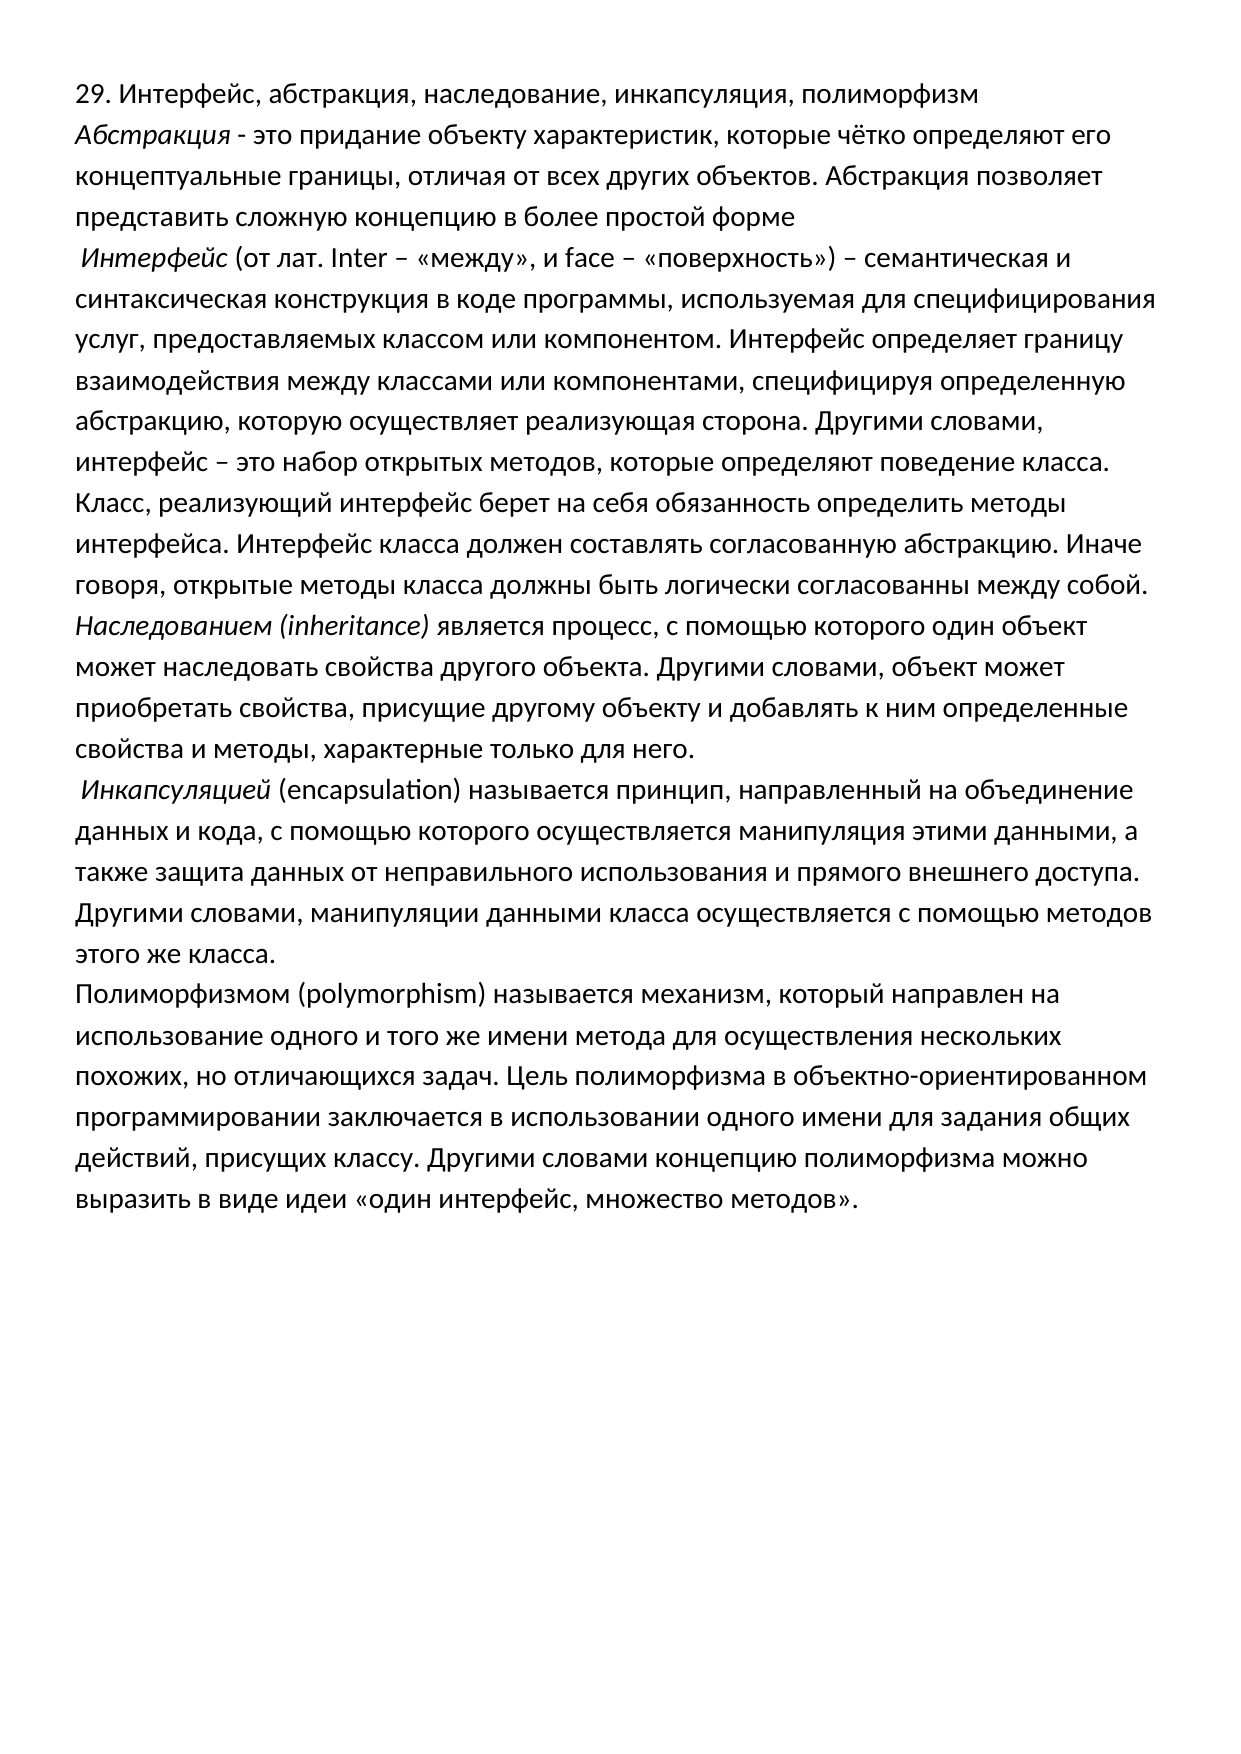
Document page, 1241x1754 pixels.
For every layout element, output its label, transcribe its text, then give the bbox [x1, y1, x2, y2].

text Наследованием (inheritance) является процесс, с помощью которого один объект может наследовать свойства другого объекта. Другими словами, объект может приобретать свойства, присущие другому объекту и добавлять к ним определенные свойства и методы, характерные только для него. Инкапсуляцией (encapsulation) называется принцип, направленный на объединение данных и кода, с помощью которого осуществляется манипуляция этими данными, а также защита данных от неправильного использования и прямого внешнего доступа. Другими словами, манипуляции данными класса осуществляется с помощью методов этого же класса. [75, 607, 1165, 970]
text Полиморфизмом (polymorphism) называется механизм, который направлен на использование одного и того же имени метода для осуществления нескольких похожих, но отличающихся задач. Цель полиморфизма в объектно-ориентированном программировании заключается в использовании одного имени для задания общих действий, присущих классу. Другими словами концепцию полиморфизма можно выразить в виде идеи «один интерфейс, множество методов». [75, 976, 1165, 1216]
text 29. Интерфейс, абстракция, наследование, инкапсуляция, полиморфизм [75, 75, 1165, 111]
text Абстракция - это придание объекту характеристик, которые чётко определяют его концептуальные границы, отличая от всех других объектов. Абстракция позволяет представить сложную концепцию в более простой форме Интерфейс (от лат. Inter – «между», и face – «поверхность») – семантическая и синтаксическая конструкция в коде программы, используемая для специфицирования услуг, предоставляемых классом или компонентом. Интерфейс определяет границу взаимодействия между классами или компонентами, специфицируя определенную абстракцию, которую осуществляет реализующая сторона. Другими словами, интерфейс – это набор открытых методов, которые определяют поведение класса. Класс, реализующий интерфейс берет на себя обязанность определить методы интерфейса. Интерфейс класса должен составлять согласованную абстракцию. Иначе говоря, открытые методы класса должны быть логически согласованны между собой. [75, 116, 1165, 602]
